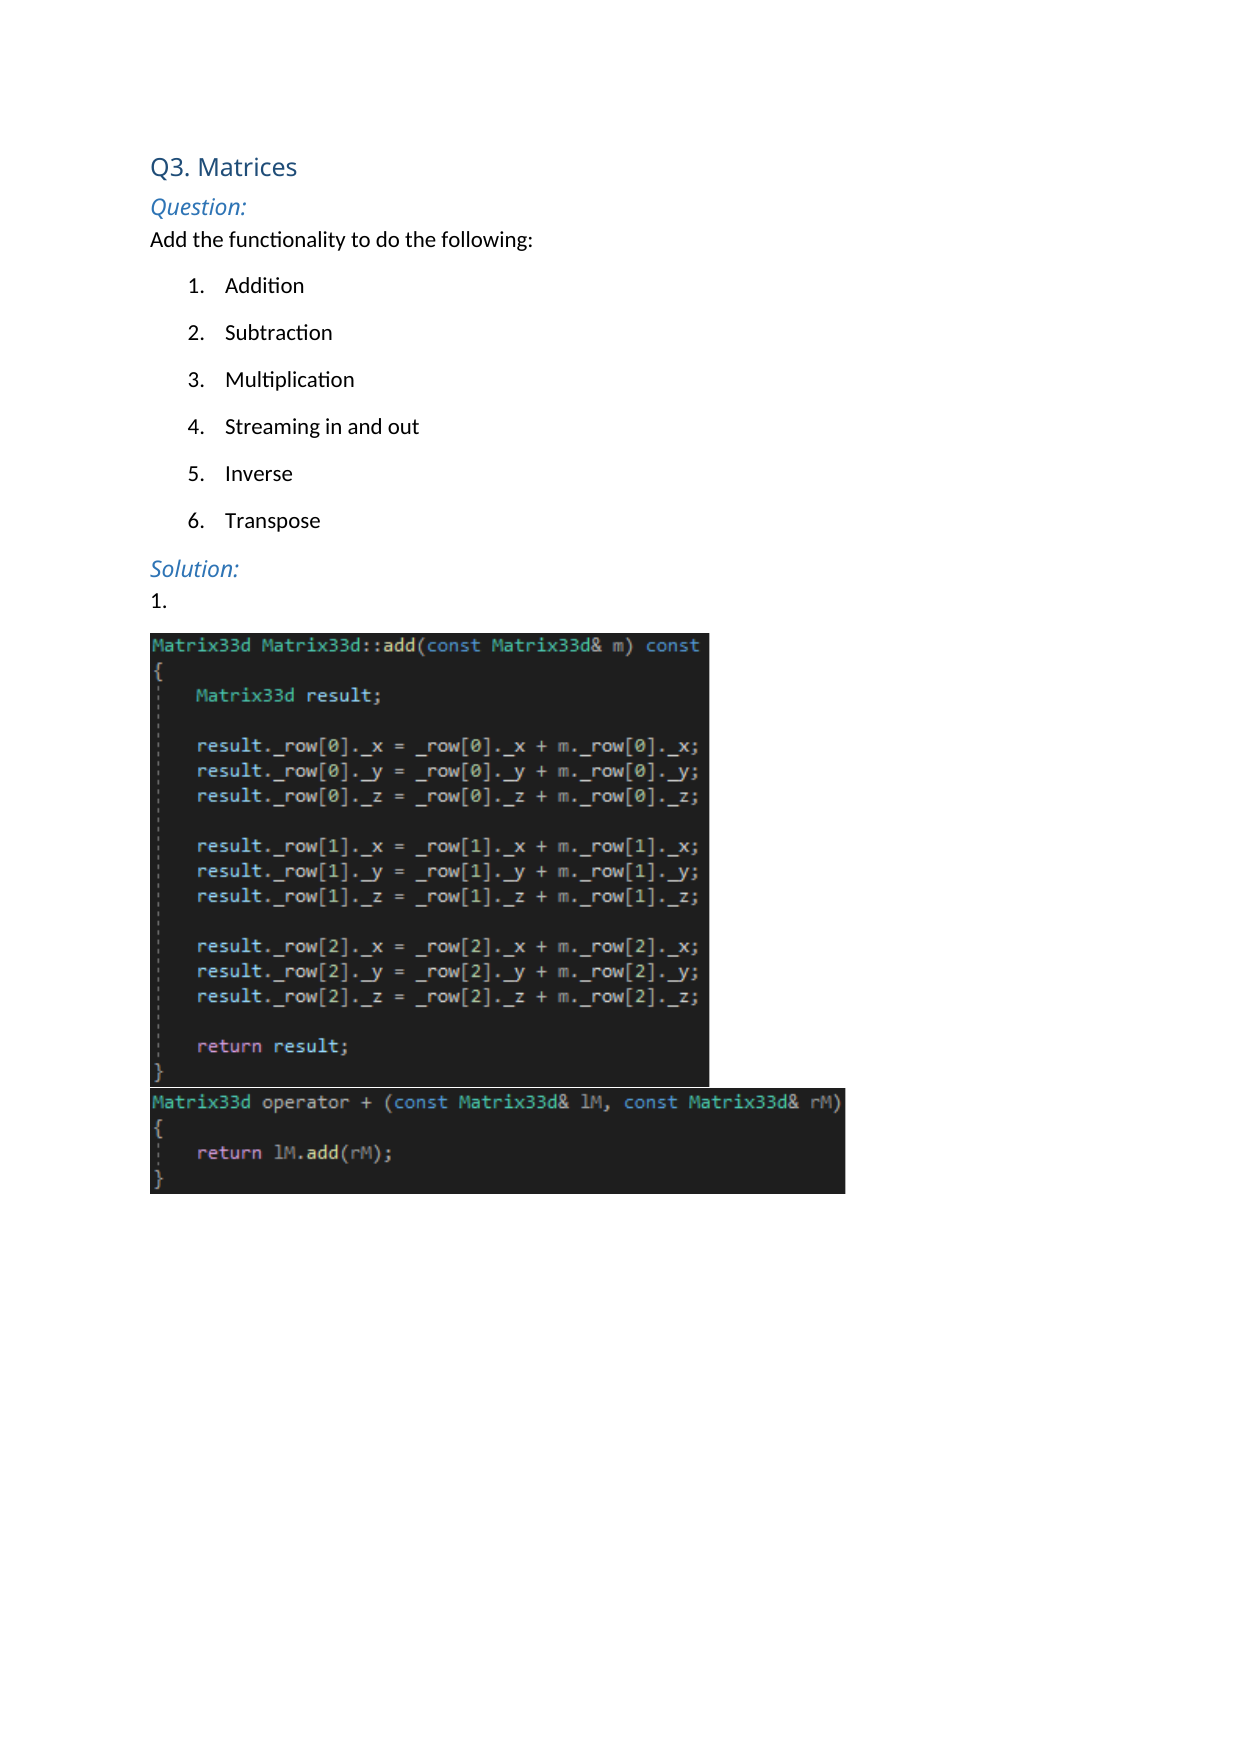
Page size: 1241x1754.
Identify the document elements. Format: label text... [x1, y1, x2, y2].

list Inverse [187, 459, 1090, 487]
list Multiplication [187, 365, 1090, 393]
list Transpose [187, 506, 1090, 534]
text Add the functionality to do the following: [150, 225, 1090, 253]
list Streaming in and out [187, 412, 1090, 440]
subtitle Q3. Matrices [150, 150, 1090, 184]
list Subtraction [187, 318, 1090, 346]
subtitle Solution: [150, 553, 1090, 584]
subtitle Question: [150, 191, 1090, 222]
picture [150, 633, 710, 1087]
list Addition [187, 272, 1090, 299]
picture [150, 1088, 846, 1194]
text 1. [150, 587, 1090, 614]
